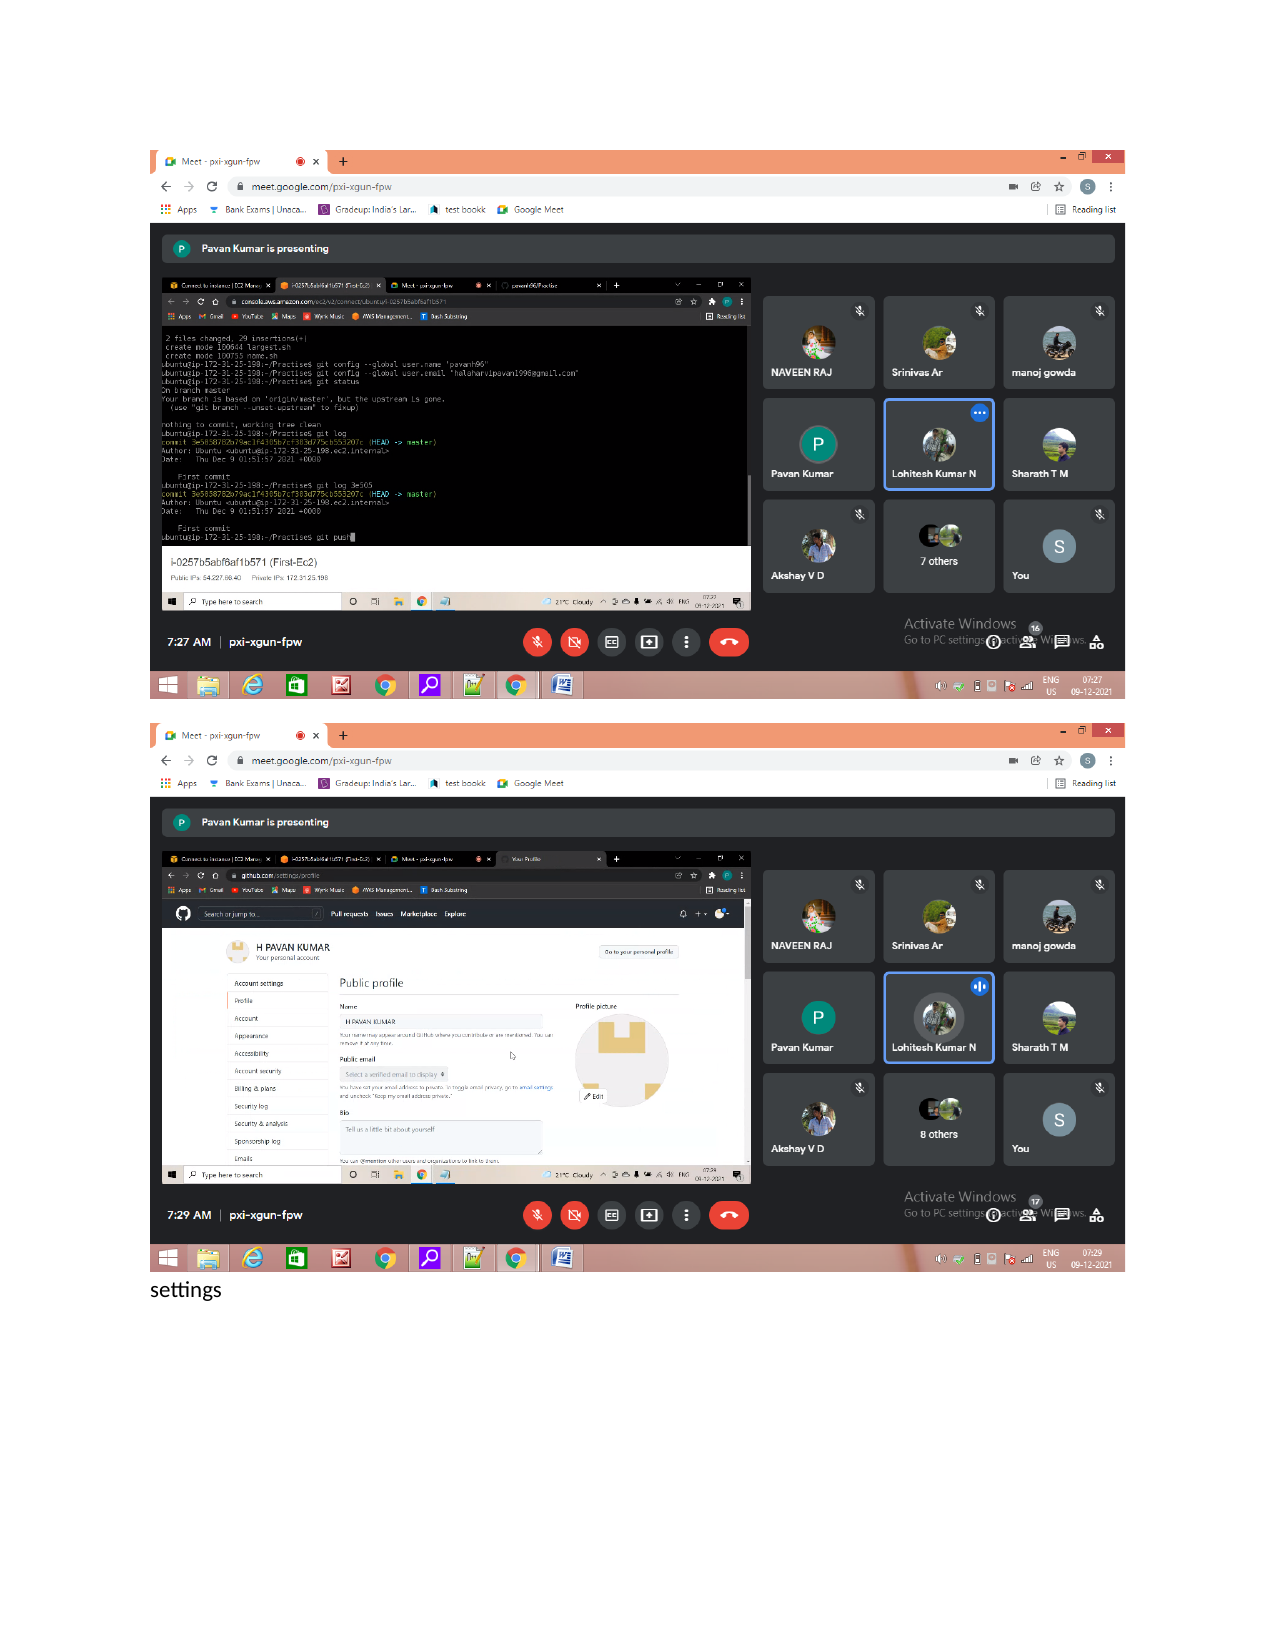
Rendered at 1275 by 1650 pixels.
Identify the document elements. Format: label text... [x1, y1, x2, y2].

picture [150, 723, 1125, 1272]
picture [150, 150, 1125, 699]
text settings [150, 1272, 1125, 1303]
